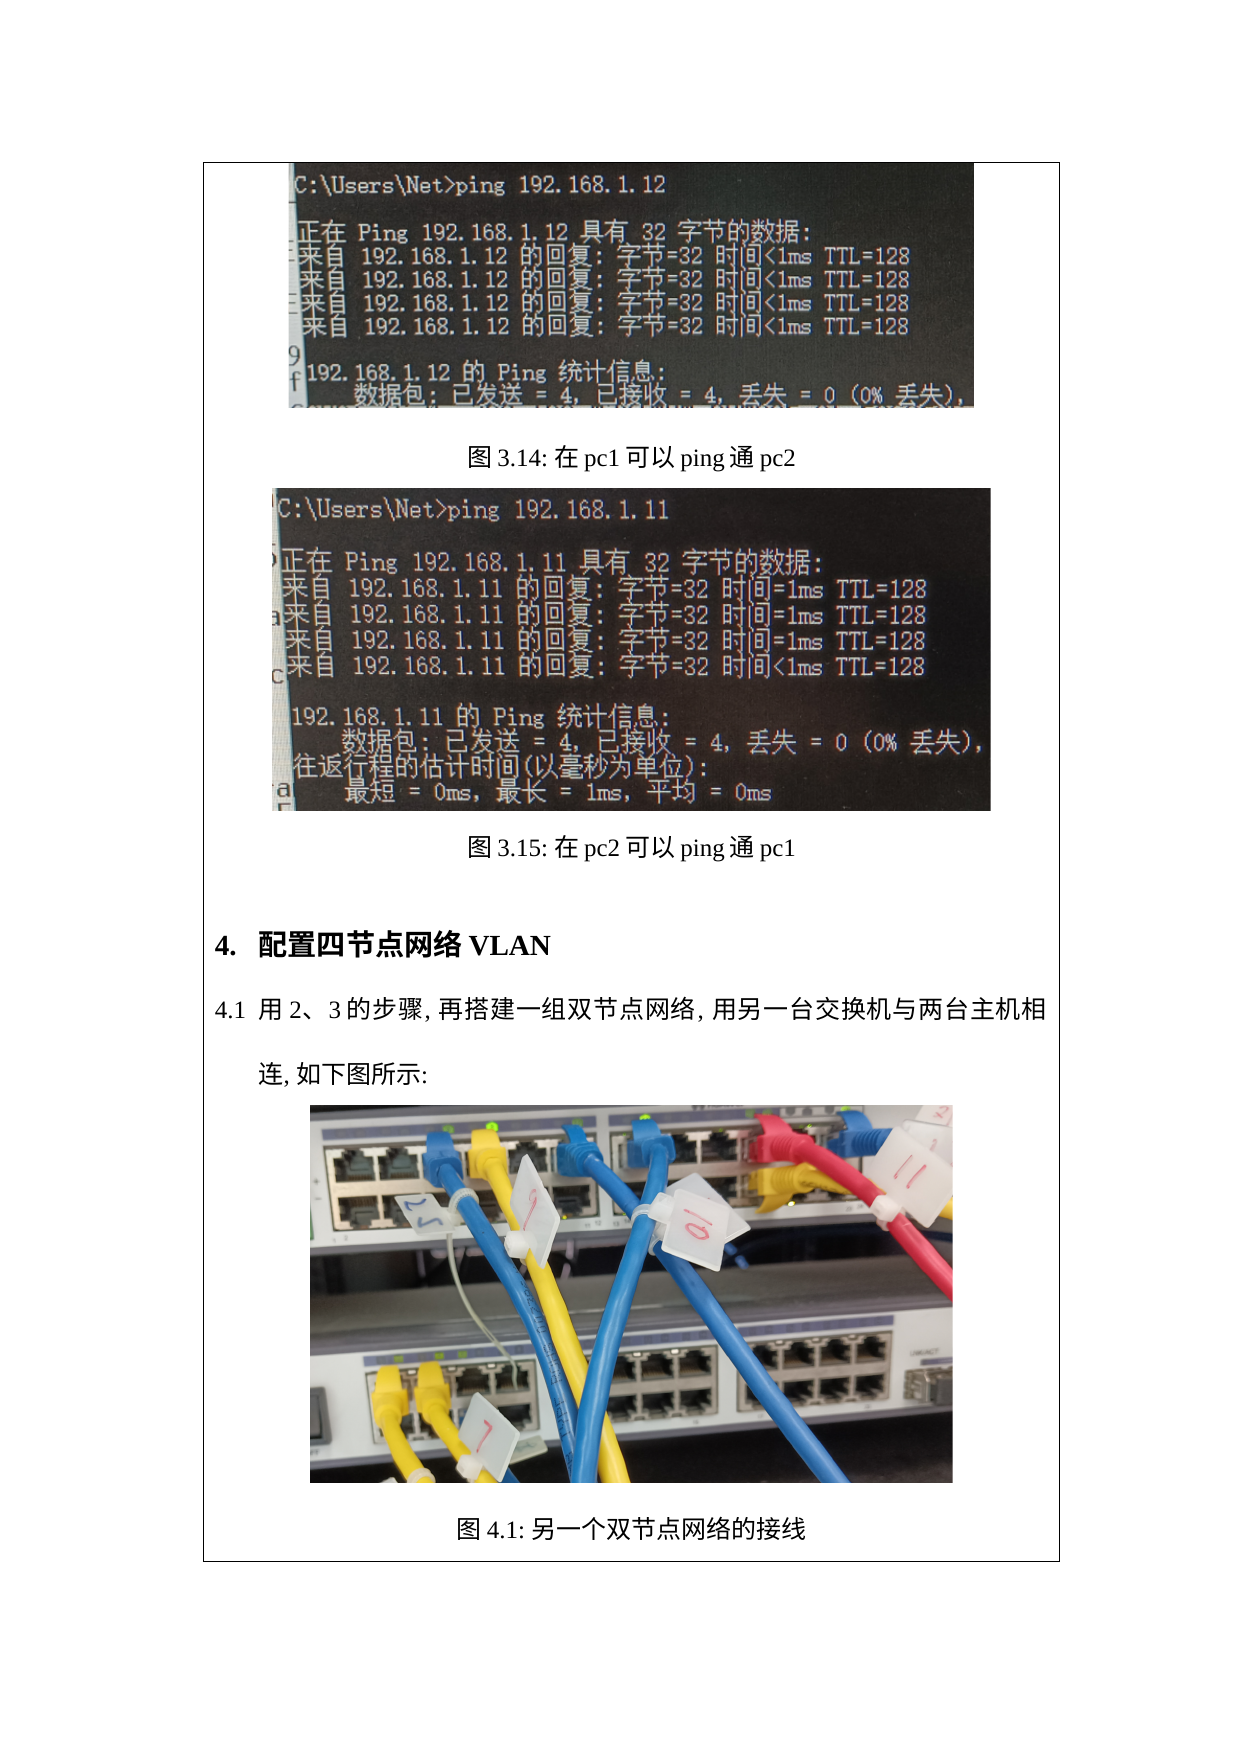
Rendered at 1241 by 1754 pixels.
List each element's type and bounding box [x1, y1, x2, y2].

picture [272, 488, 991, 811]
picture [310, 1105, 953, 1483]
picture [288, 163, 974, 408]
table_cell [204, 163, 1059, 1561]
